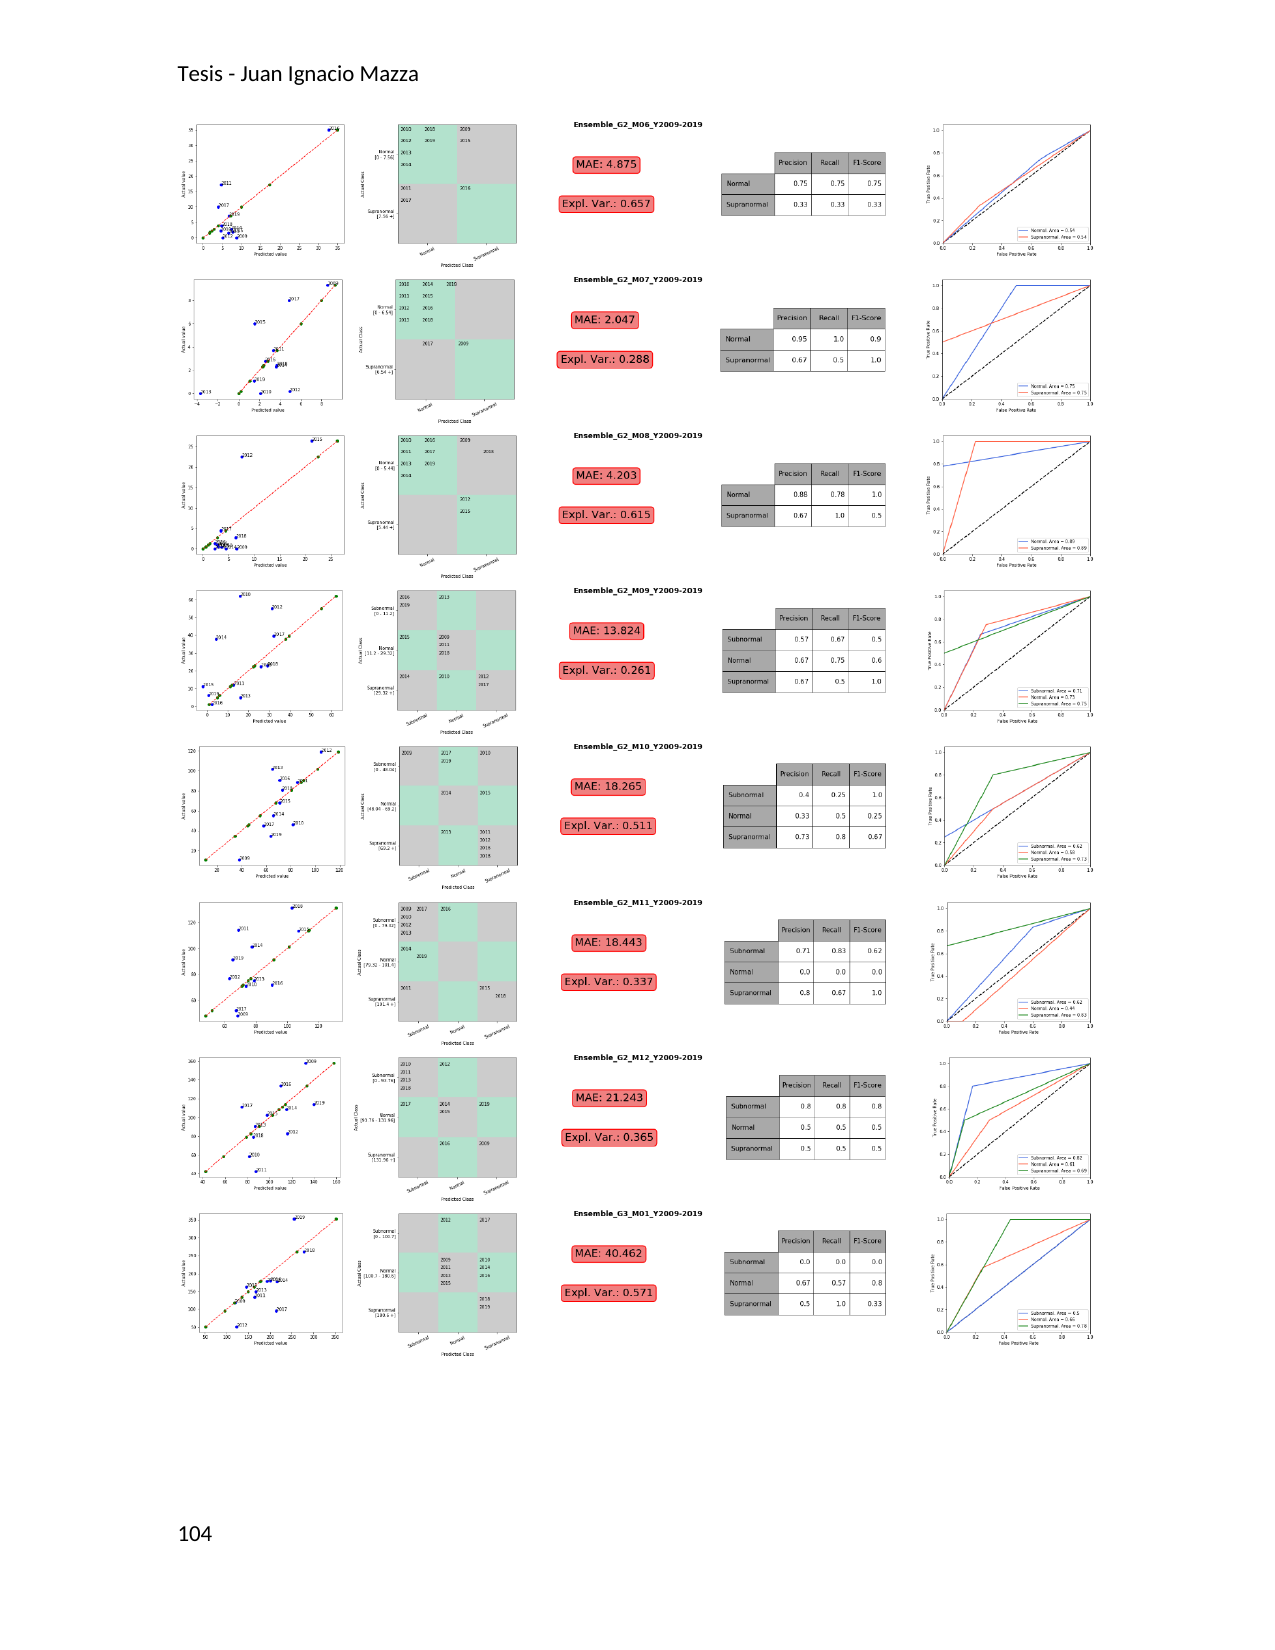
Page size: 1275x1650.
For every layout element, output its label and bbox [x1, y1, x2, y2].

picture [177, 585, 1098, 739]
picture [177, 1051, 1098, 1206]
picture [177, 429, 1098, 583]
picture [177, 273, 1098, 428]
picture [177, 1207, 1098, 1361]
picture [177, 118, 1098, 272]
picture [177, 896, 1098, 1050]
picture [177, 740, 1098, 894]
